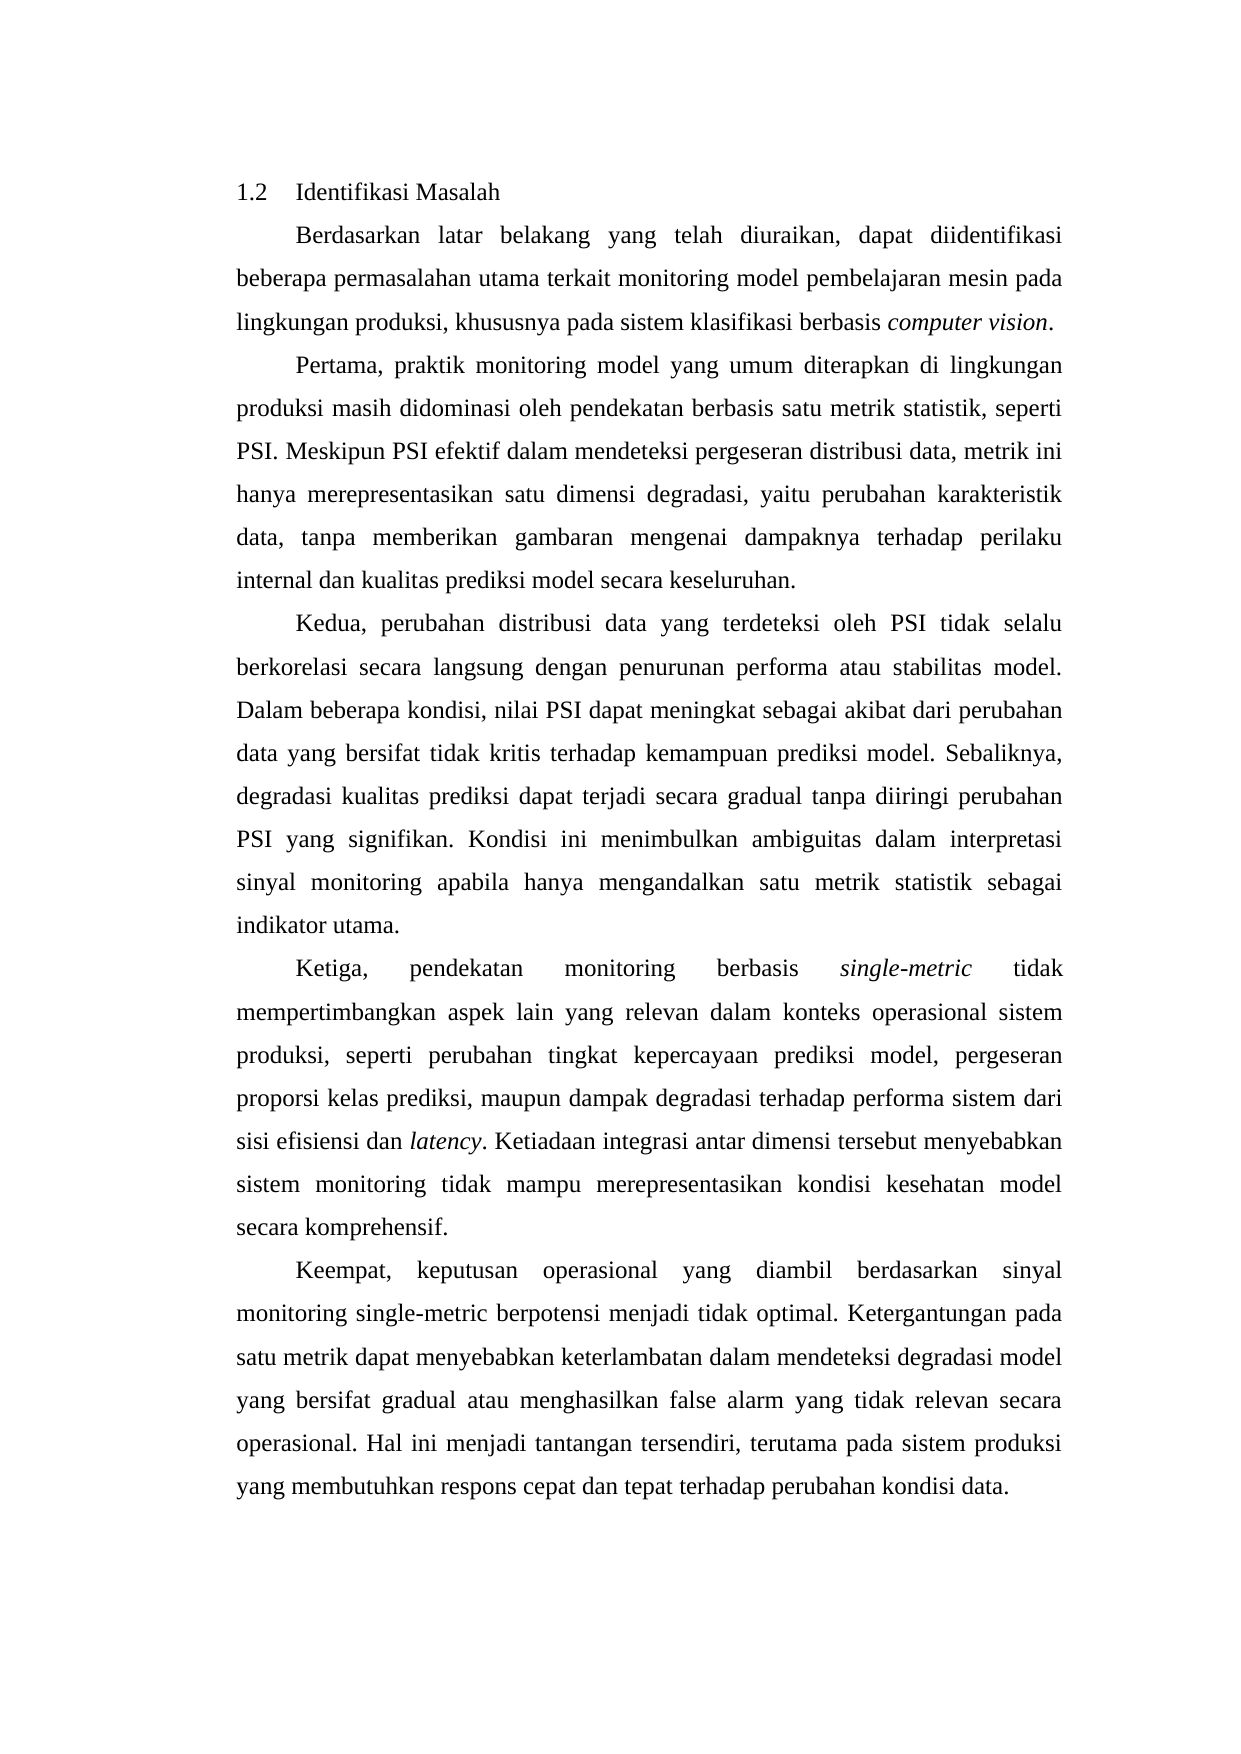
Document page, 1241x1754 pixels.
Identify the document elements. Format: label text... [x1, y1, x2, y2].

text Kedua, perubahan distribusi data yang terdeteksi oleh PSI tidak selalu berkorelasi secara langsung dengan penurunan performa atau stabilitas model. Dalam beberapa kondisi, nilai PSI dapat meningkat sebagai akibat dari perubahan data yang bersifat tidak kritis terhadap kemampuan prediksi model. Sebaliknya, degradasi kualitas prediksi dapat terjadi secara gradual tanpa diiringi perubahan PSI yang signifikan. Kondisi ini menimbulkan ambiguitas dalam interpretasi sinyal monitoring apabila hanya mengandalkan satu metrik statistik sebagai indikator utama. [236, 608, 1063, 939]
text Keempat, keputusan operasional yang diambil berdasarkan sinyal monitoring single-metric berpotensi menjadi tidak optimal. Ketergantungan pada satu metrik dapat menyebabkan keterlambatan dalam mendeteksi degradasi model yang bersifat gradual atau menghasilkan false alarm yang tidak relevan secara operasional. Hal ini menjadi tantangan tersendiri, terutama pada sistem produksi yang membutuhkan respons cepat dan tepat terhadap perubahan kondisi data. [236, 1255, 1063, 1500]
text Pertama, praktik monitoring model yang umum diterapkan di lingkungan produksi masih didominasi oleh pendekatan berbasis satu metrik statistik, seperti PSI. Meskipun PSI efektif dalam mendeteksi pergeseran distribusi data, metrik ini hanya merepresentasikan satu dimensi degradasi, yaitu perubahan karakteristik data, tanpa memberikan gambaran mengenai dampaknya terhadap perilaku internal dan kualitas prediksi model secara keseluruhan. [236, 350, 1063, 594]
subtitle Identifikasi Masalah [236, 177, 1063, 206]
text Berdasarkan latar belakang yang telah diuraikan, dapat diidentifikasi beberapa permasalahan utama terkait monitoring model pembelajaran mesin pada lingkungan produksi, khususnya pada sistem klasifikasi berbasis computer vision. [236, 220, 1063, 335]
text Ketiga, pendekatan monitoring berbasis single-metric tidak mempertimbangkan aspek lain yang relevan dalam konteks operasional sistem produksi, seperti perubahan tingkat kepercayaan prediksi model, pergeseran proporsi kelas prediksi, maupun dampak degradasi terhadap performa sistem dari sisi efisiensi dan latency. Ketiadaan integrasi antar dimensi tersebut menyebabkan sistem monitoring tidak mampu merepresentasikan kondisi kesehatan model secara komprehensif. [236, 953, 1063, 1241]
